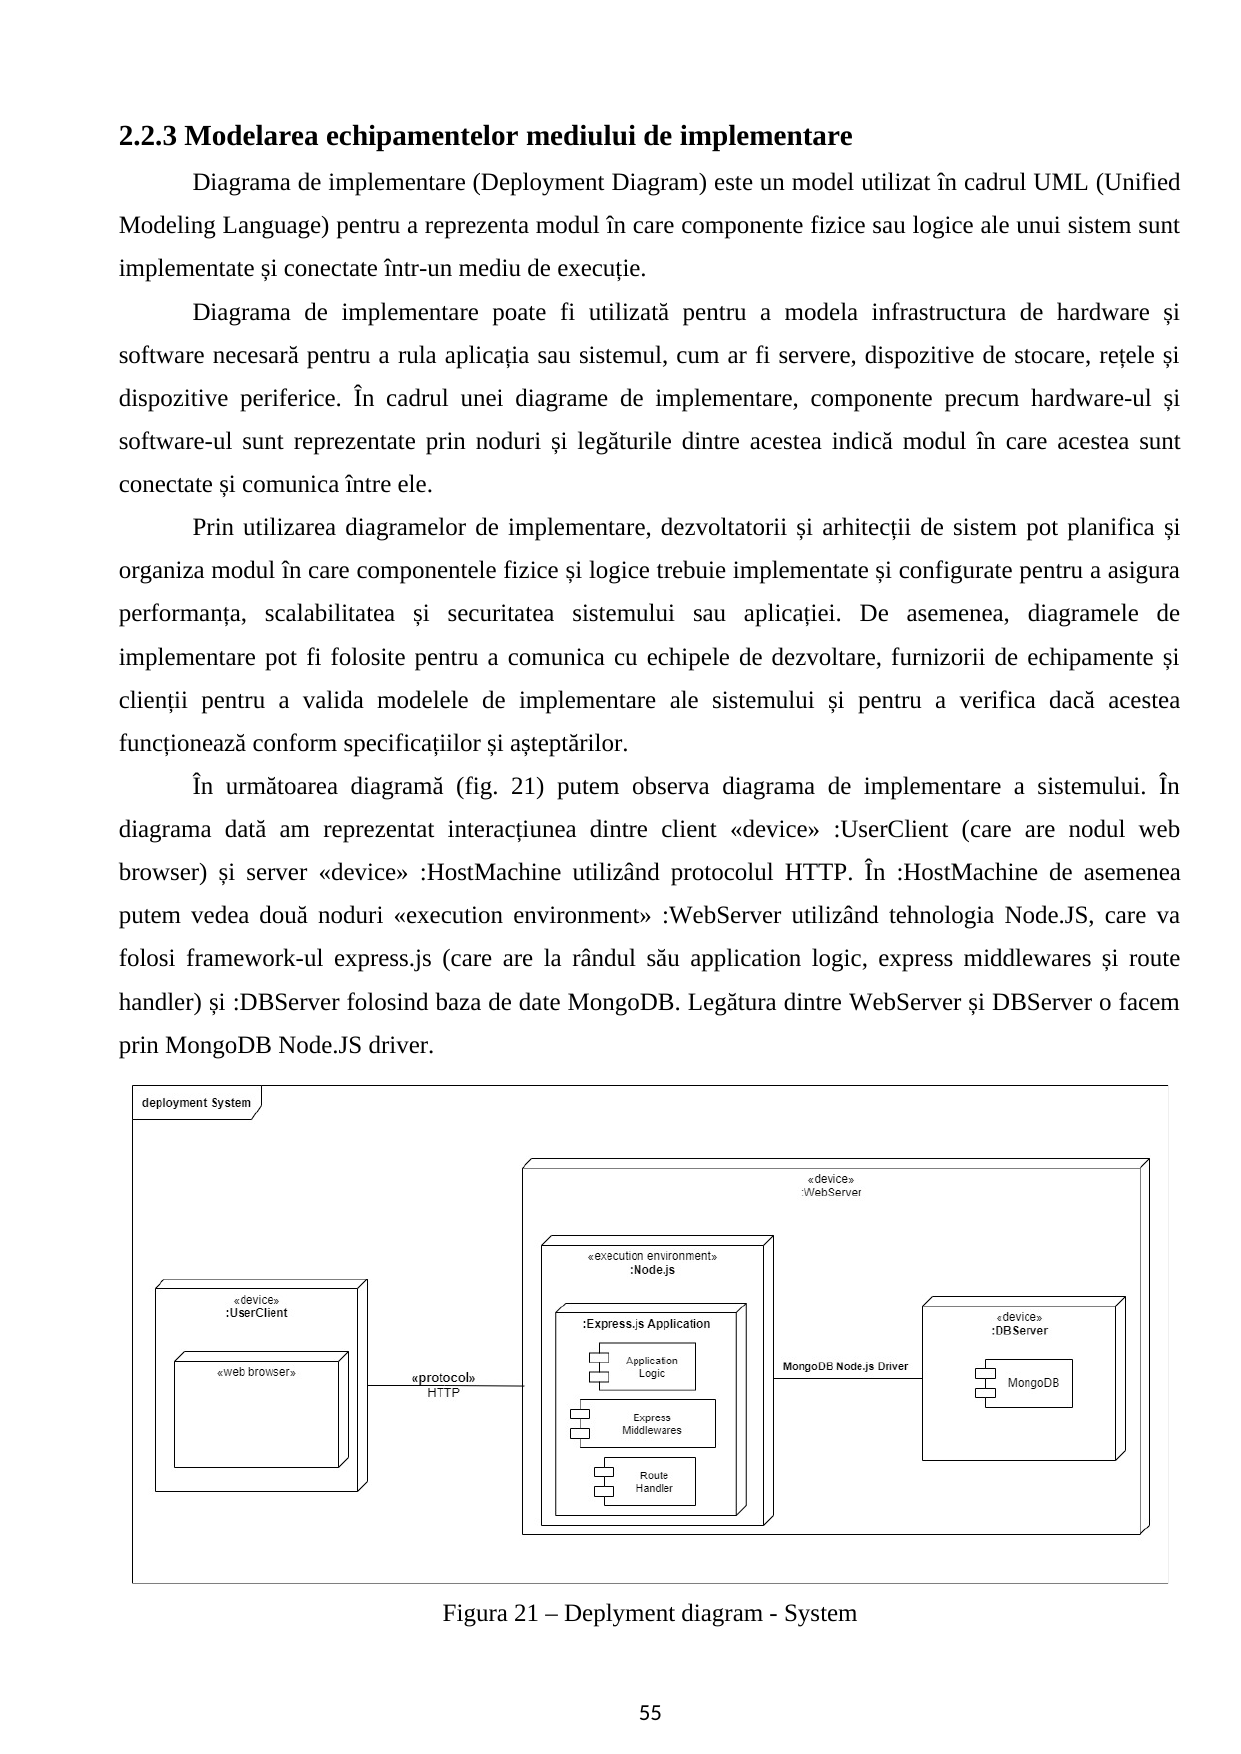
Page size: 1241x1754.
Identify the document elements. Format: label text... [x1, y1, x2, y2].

text În următoarea diagramă (fig. 21) putem observa diagrama de implementare a sistemului. În diagrama dată am reprezentat interacțiunea dintre client «device» :UserClient (care are nodul web browser) și server «device» :HostMachine utilizând protocolul HTTP. În :HostMachine de asemenea putem vedea două noduri «execution environment» :WebServer utilizând tehnologia Node.JS, care va folosi framework-ul express.js (care are la rândul său application logic, express middlewares și route handler) și :DBServer folosind baza de date MongoDB. Legătura dintre WebServer și DBServer o facem prin MongoDB Node.JS driver. [118, 771, 1182, 1058]
subtitle 2.2.3 Modelarea echipamentelor mediului de implementare [118, 118, 1182, 152]
text Figura 21 – Deplyment diagram - System [118, 1598, 1182, 1627]
text Prin utilizarea diagramelor de implementare, dezvoltatorii și arhitecții de sistem pot planifica și organiza modul în care componentele fizice și logice trebuie implementate și configurate pentru a asigura performanța, scalabilitatea și securitatea sistemului sau aplicației. De asemenea, diagramele de implementare pot fi folosite pentru a comunica cu echipele de dezvoltare, furnizorii de echipamente și clienții pentru a valida modelele de implementare ale sistemului și pentru a verifica dacă acestea funcționează conform specificațiilor și așteptărilor. [118, 512, 1182, 757]
text Diagrama de implementare (Deployment Diagram) este un model utilizat în cadrul UML (Unified Modeling Language) pentru a reprezenta modul în care componente fizice sau logice ale unui sistem sunt implementate și conectate într-un mediu de execuție. [118, 167, 1182, 282]
picture [132, 1085, 1169, 1584]
text Diagrama de implementare poate fi utilizată pentru a modela infrastructura de hardware și software necesară pentru a rula aplicația sau sistemul, cum ar fi servere, dispozitive de stocare, rețele și dispozitive periferice. În cadrul unei diagrame de implementare, componente precum hardware-ul și software-ul sunt reprezentate prin noduri și legăturile dintre acestea indică modul în care acestea sunt conectate și comunica între ele. [118, 297, 1182, 498]
